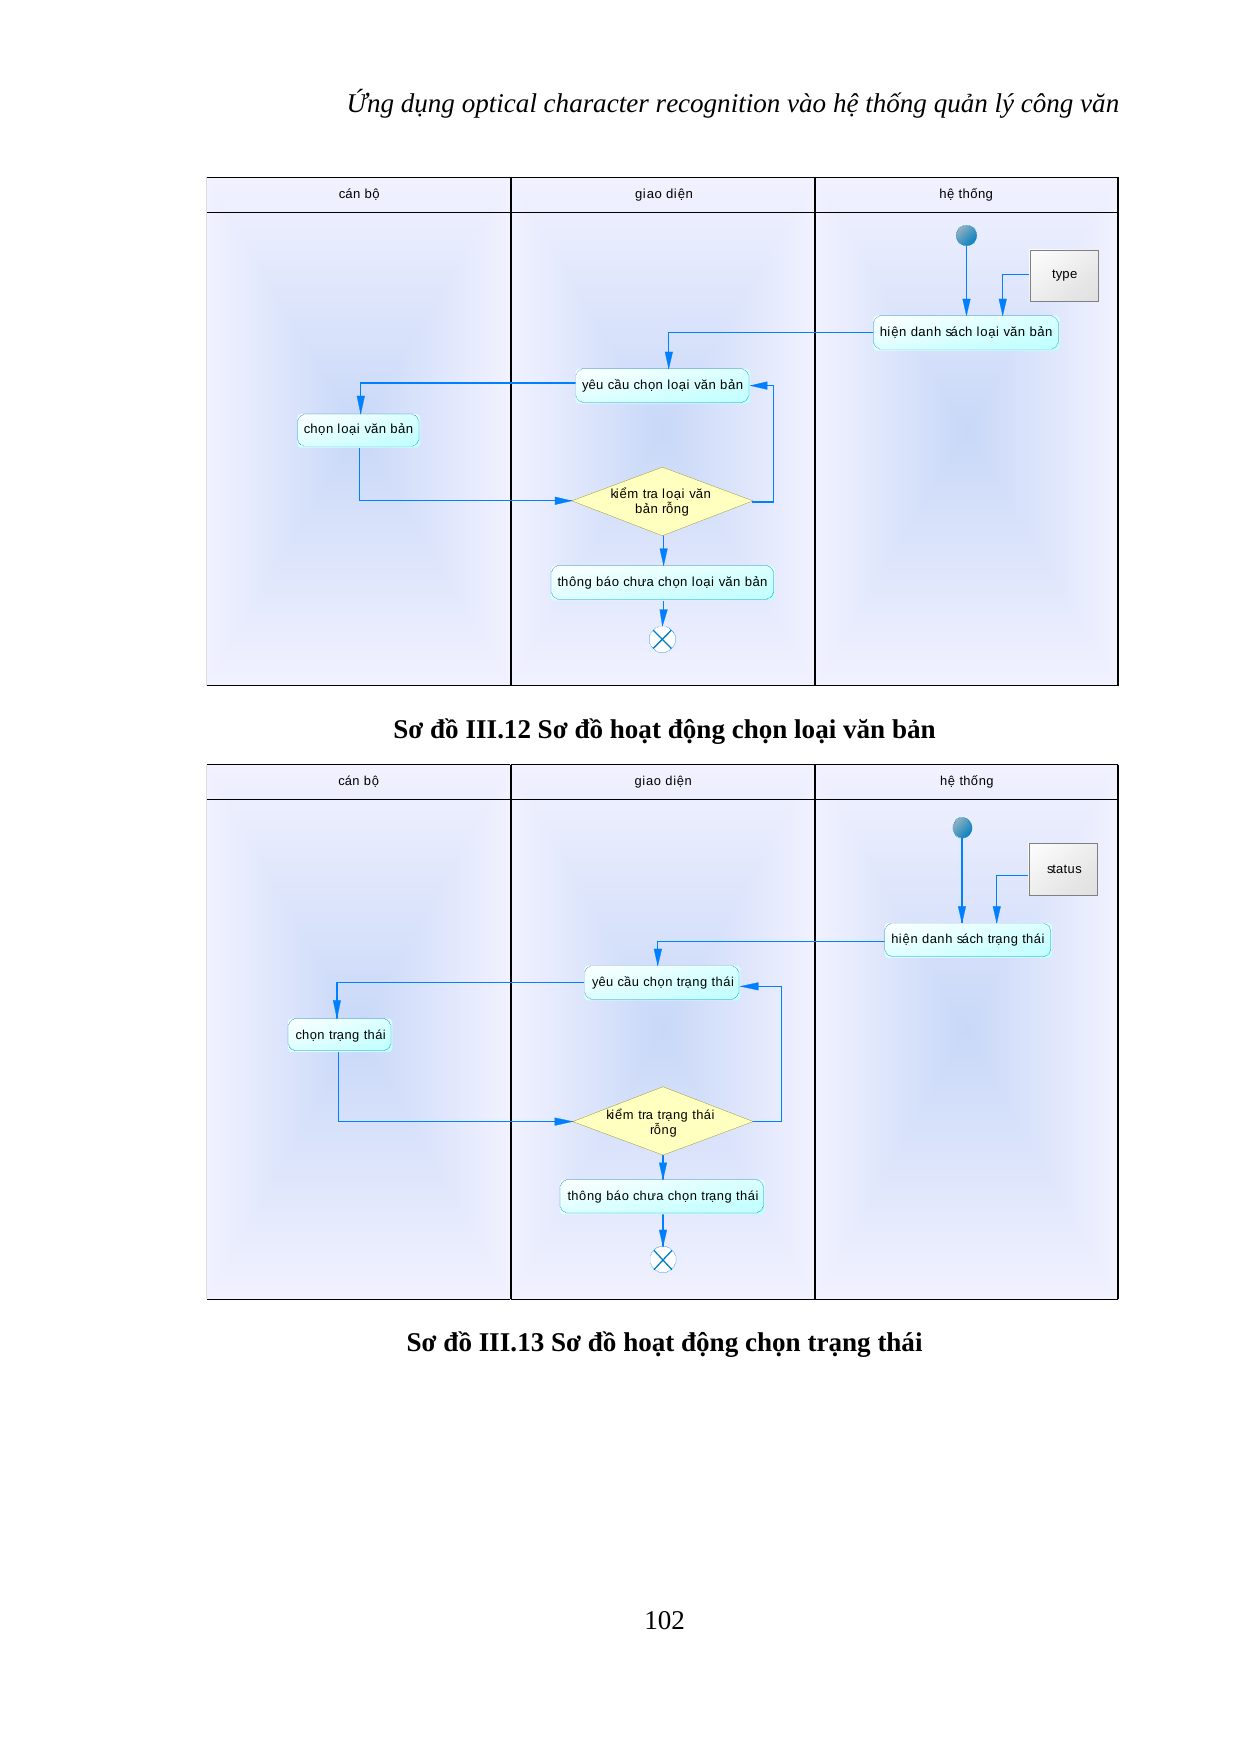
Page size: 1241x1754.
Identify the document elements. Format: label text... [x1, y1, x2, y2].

picture [884, 923, 1051, 957]
picture [559, 1179, 764, 1214]
picture [575, 368, 750, 403]
picture [952, 817, 972, 839]
picture [584, 965, 740, 1000]
picture [287, 1018, 392, 1051]
picture [956, 225, 977, 246]
picture [297, 413, 420, 447]
picture [873, 315, 1059, 350]
picture [550, 565, 774, 600]
